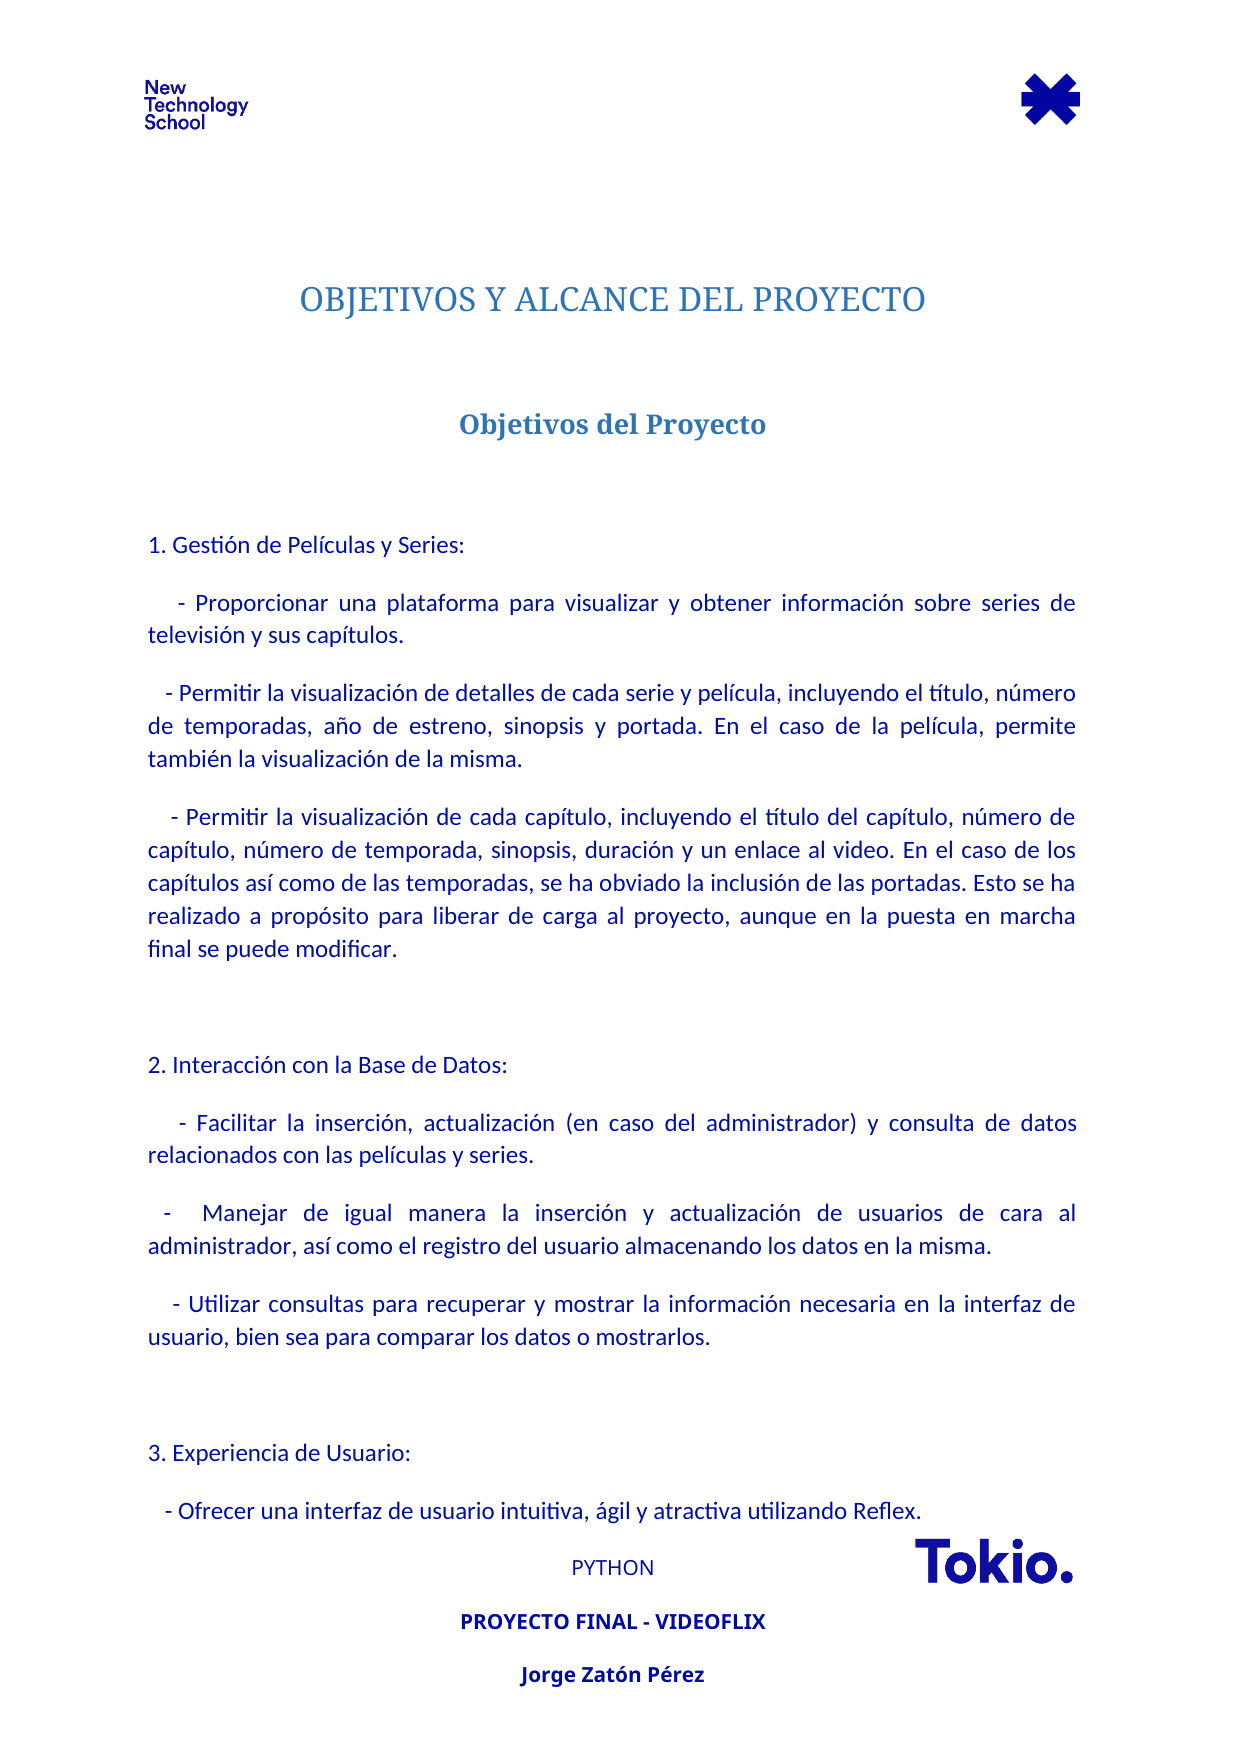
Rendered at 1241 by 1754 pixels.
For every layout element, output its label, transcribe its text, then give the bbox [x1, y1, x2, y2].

text - Permitir la visualización de cada capítulo, incluyendo el título del capítulo, número de capítulo, número de temporada, sinopsis, duración y un enlace al video. En el caso de los capítulos así como de las temporadas, se ha obviado la inclusión de las portadas. Esto se ha realizado a propósito para liberar de carga al proyecto, aunque en la puesta en marcha final se puede modificar. [148, 801, 1078, 963]
text 1. Gestión de Películas y Series: [148, 529, 1078, 559]
text - Manejar de igual manera la inserción y actualización de usuarios de cara al administrador, así como el registro del usuario almacenando los datos en la misma. [148, 1197, 1078, 1261]
picture [908, 1526, 1078, 1605]
text - Facilitar la inserción, actualización (en caso del administrador) y consulta de datos relacionados con las películas y series. [148, 1107, 1078, 1170]
subtitle OBJETIVOS Y ALCANCE DEL PROYECTO [148, 276, 1078, 321]
picture [139, 74, 253, 134]
subtitle Objetivos del Proyecto [148, 405, 1078, 442]
text 2. Interacción con la Base de Datos: [148, 1049, 1078, 1079]
picture [1022, 74, 1080, 125]
text - Proporcionar una plataforma para visualizar y obtener información sobre series de televisión y sus capítulos. [148, 587, 1078, 650]
text 3. Experiencia de Usuario: [148, 1437, 1078, 1468]
text - Permitir la visualización de detalles de cada serie y película, incluyendo el título, número de temporadas, año de estreno, sinopsis y portada. En el caso de la película, permite también la visualización de la misma. [148, 677, 1078, 774]
text - Ofrecer una interfaz de usuario intuitiva, ágil y atractiva utilizando Reflex. [148, 1495, 1078, 1526]
text - Utilizar consultas para recuperar y mostrar la información necesaria en la interfaz de usuario, bien sea para comparar los datos o mostrarlos. [148, 1288, 1078, 1352]
